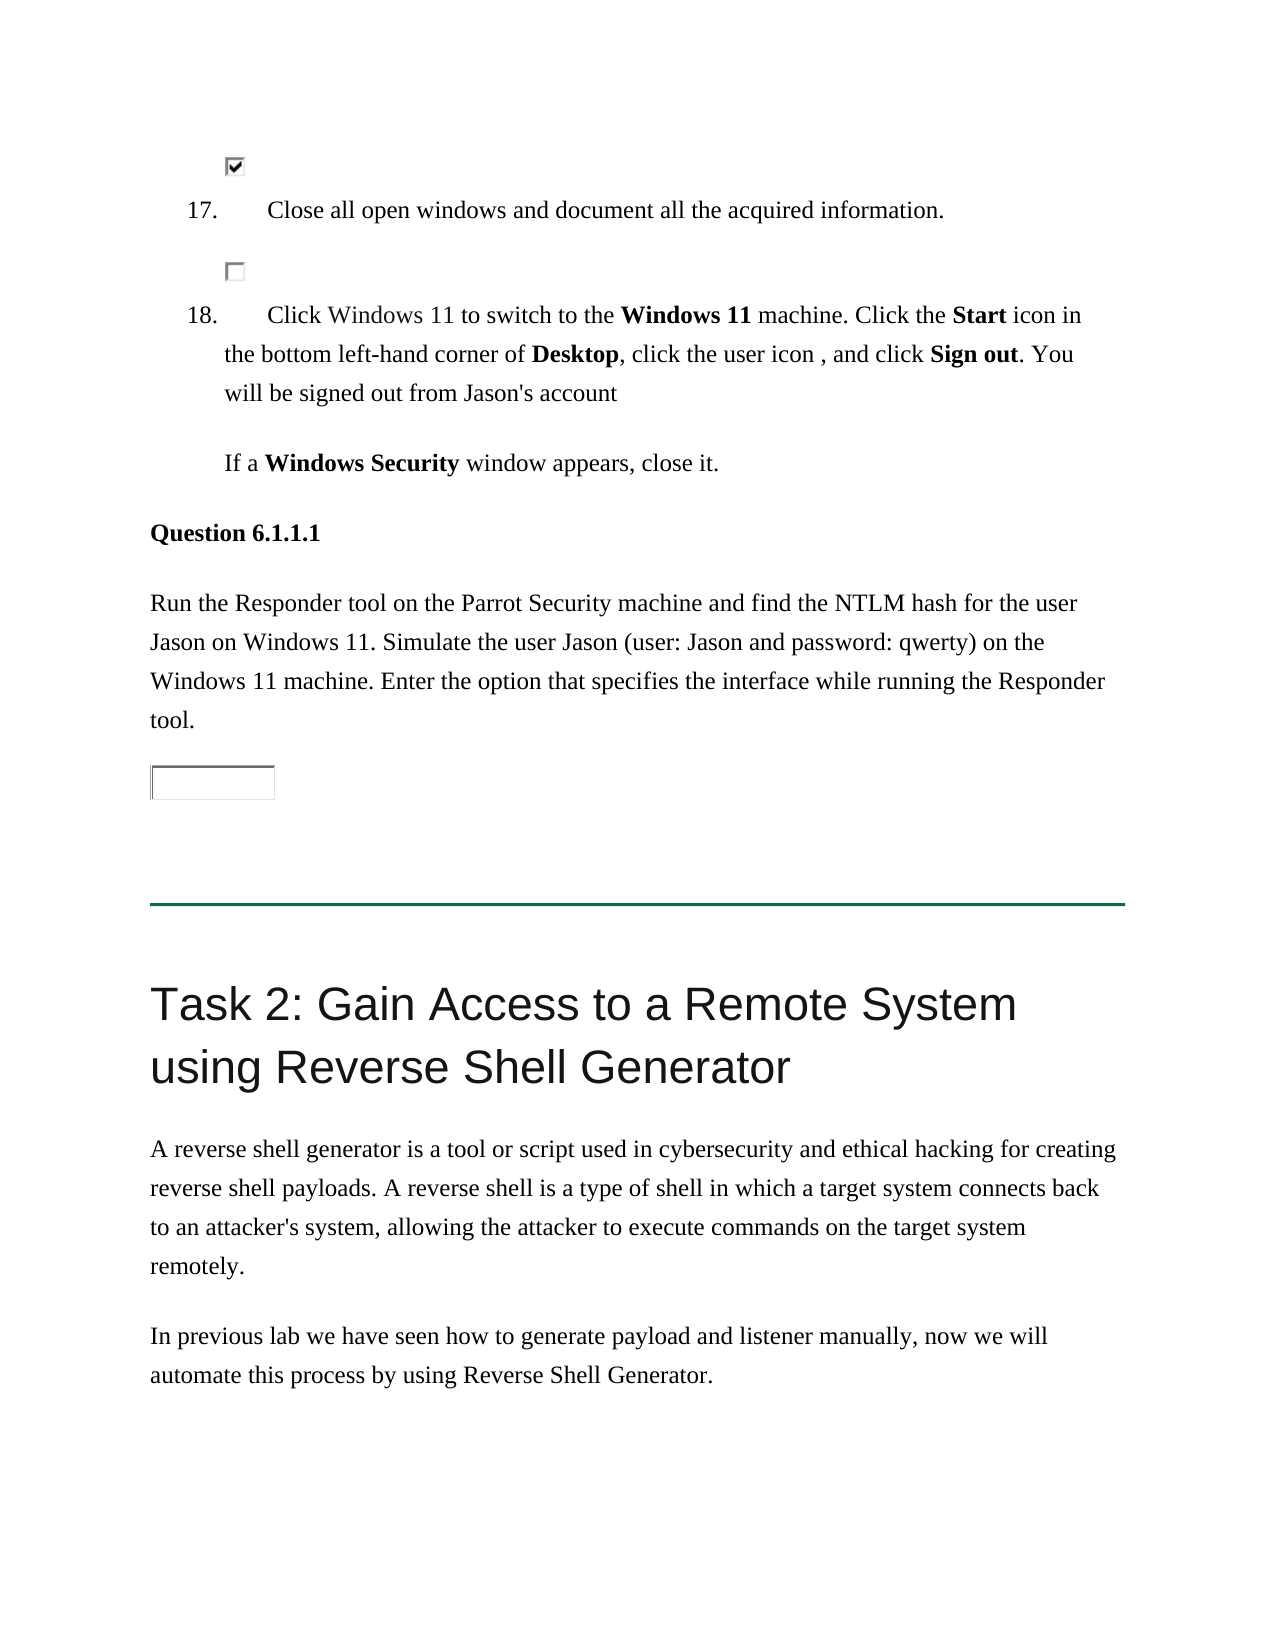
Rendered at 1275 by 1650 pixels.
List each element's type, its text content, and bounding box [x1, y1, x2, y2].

text Task 2: Gain Access to a Remote System using Reverse Shell Generator [150, 968, 1125, 1093]
text Question 6.1.1.1 [150, 508, 1125, 547]
text In previous lab we have seen how to generate payload and listener manually, now we will automate this process by using Reverse Shell Generator. [150, 1311, 1125, 1389]
list Click Windows 11 to switch to the Windows 11 machine. Click the Start icon in the bottom left-hand corner of Desktop, click the user icon , and click Sign out. You will be signed out from Jason's account [187, 255, 1094, 406]
text Run the Responder tool on the Parrot Security machine and find the NTLM hash for the user Jason on Windows 11. Simulate the user Jason (user: Jason and password: qwerty) on the Windows 11 machine. Enter the option that specifies the interface while running the Responder tool. [150, 578, 1125, 733]
list Close all open windows and document all the acquired information. [187, 150, 1094, 224]
text A reverse shell generator is a tool or script used in cybersecurity and ethical hacking for creating reverse shell payloads. A reverse shell is a type of shell in which a target system connects back to an attacker's system, allowing the attacker to execute commands on the target system remotely. [150, 1124, 1125, 1280]
text If a Windows Security window appears, close it. [224, 437, 1094, 476]
